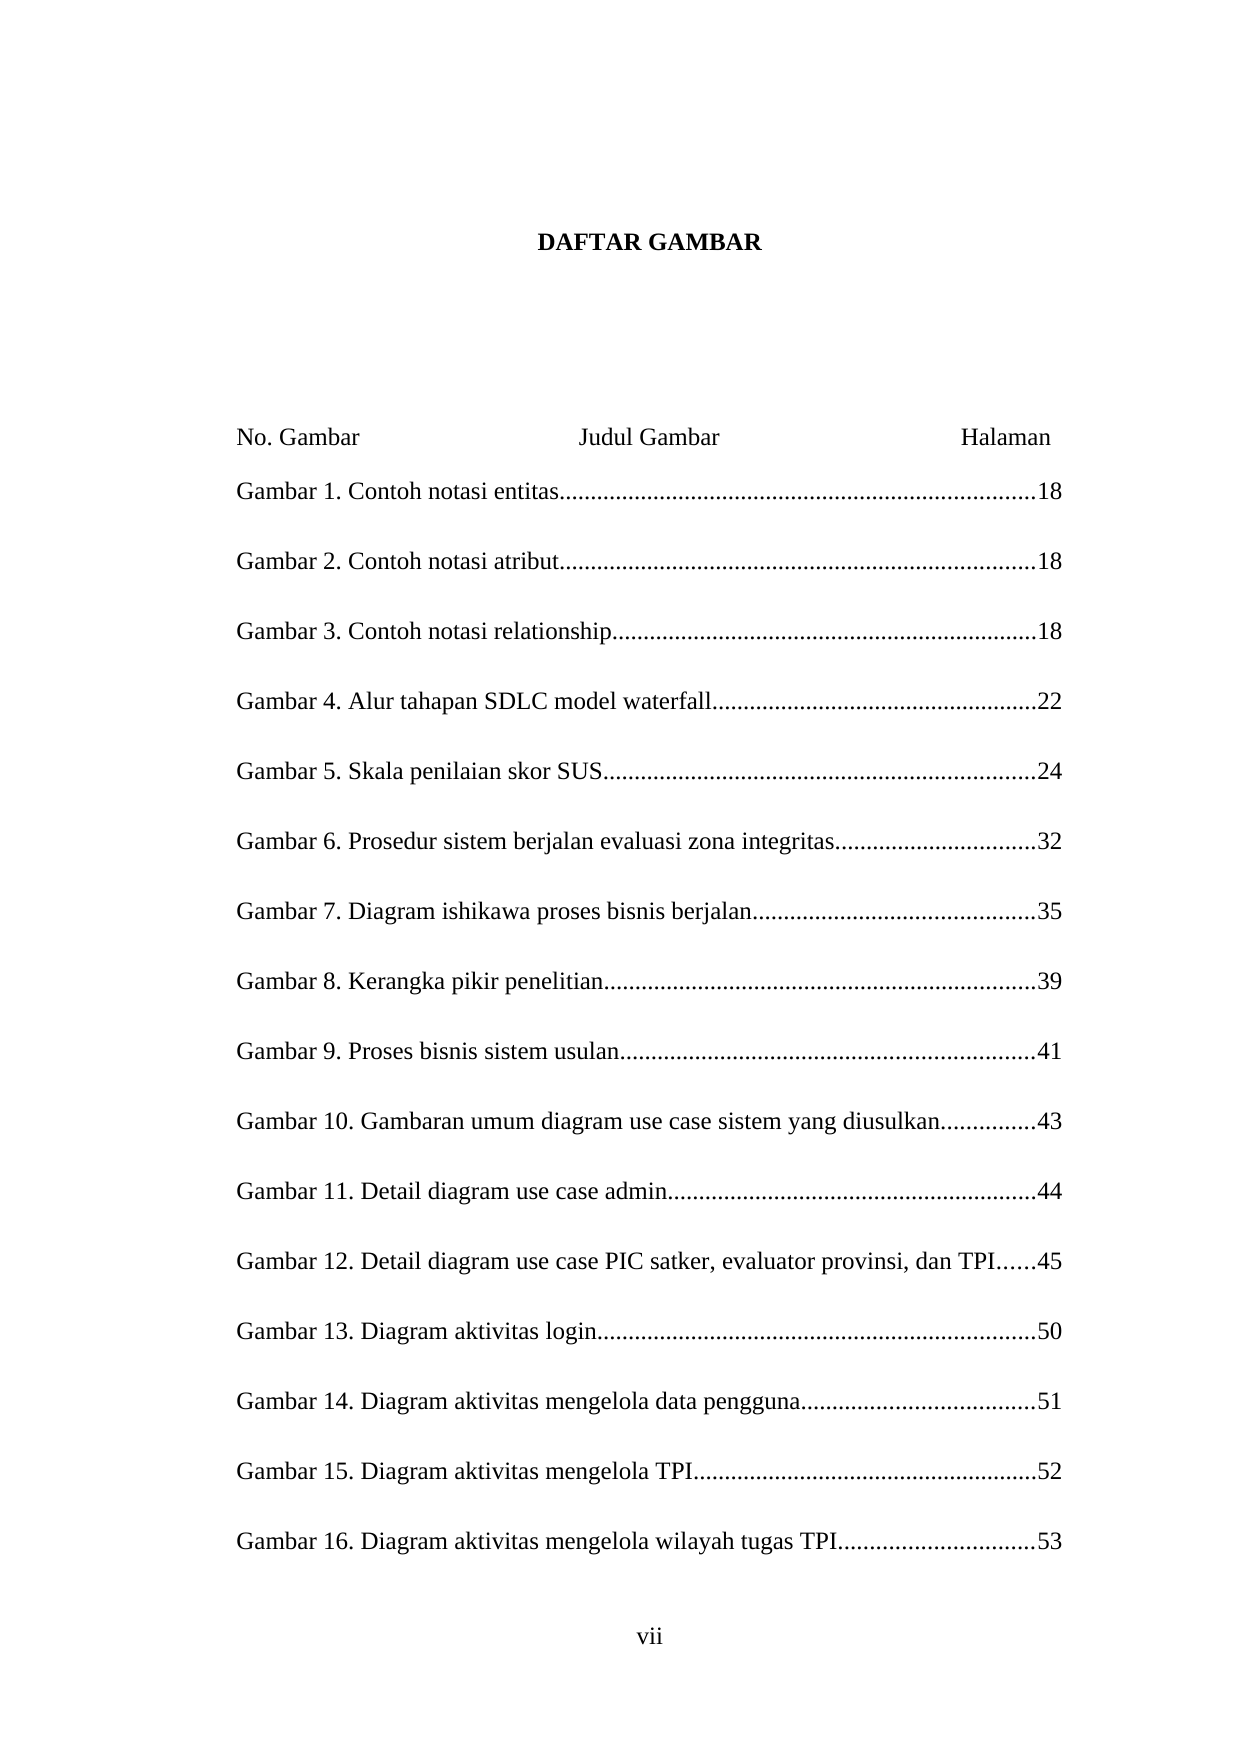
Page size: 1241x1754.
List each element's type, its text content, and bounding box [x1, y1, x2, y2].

text Gambar 2. Contoh notasi atribut 18 [236, 546, 1063, 575]
text Gambar 9. Proses bisnis sistem usulan 41 [236, 1036, 1063, 1065]
text Gambar 8. Kerangka pikir penelitian 39 [236, 966, 1063, 995]
text Gambar 6. Prosedur sistem berjalan evaluasi zona integritas. 32 [236, 826, 1063, 855]
text Gambar 10. Gambaran umum diagram use case sistem yang diusulkan 43 [236, 1106, 1063, 1135]
text Gambar 7. Diagram ishikawa proses bisnis berjalan 35 [236, 896, 1063, 925]
table_header Judul Gambar [511, 410, 787, 463]
text Gambar 13. Diagram aktivitas login 50 [236, 1316, 1063, 1345]
text Gambar 5. Skala penilaian skor SUS 24 [236, 756, 1063, 785]
text Gambar 15. Diagram aktivitas mengelola TPI 52 [236, 1456, 1063, 1485]
text Gambar 4. Alur tahapan SDLC model waterfall 22 [236, 686, 1063, 715]
table_header Halaman [787, 410, 1062, 463]
text Gambar 1. Contoh notasi entitas 18 [236, 476, 1063, 505]
text Gambar 16. Diagram aktivitas mengelola wilayah tugas TPI. 53 [236, 1526, 1063, 1555]
table_header No. Gambar [236, 410, 511, 463]
text Gambar 12. Detail diagram use case PIC satker, evaluator provinsi, dan TPI 45 [236, 1246, 1063, 1275]
text Gambar 3. Contoh notasi relationship 18 [236, 616, 1063, 645]
text DAFTAR GAMBAR [236, 227, 1063, 256]
text Gambar 14. Diagram aktivitas mengelola data pengguna 51 [236, 1386, 1063, 1415]
text Gambar 11. Detail diagram use case admin 44 [236, 1176, 1063, 1205]
